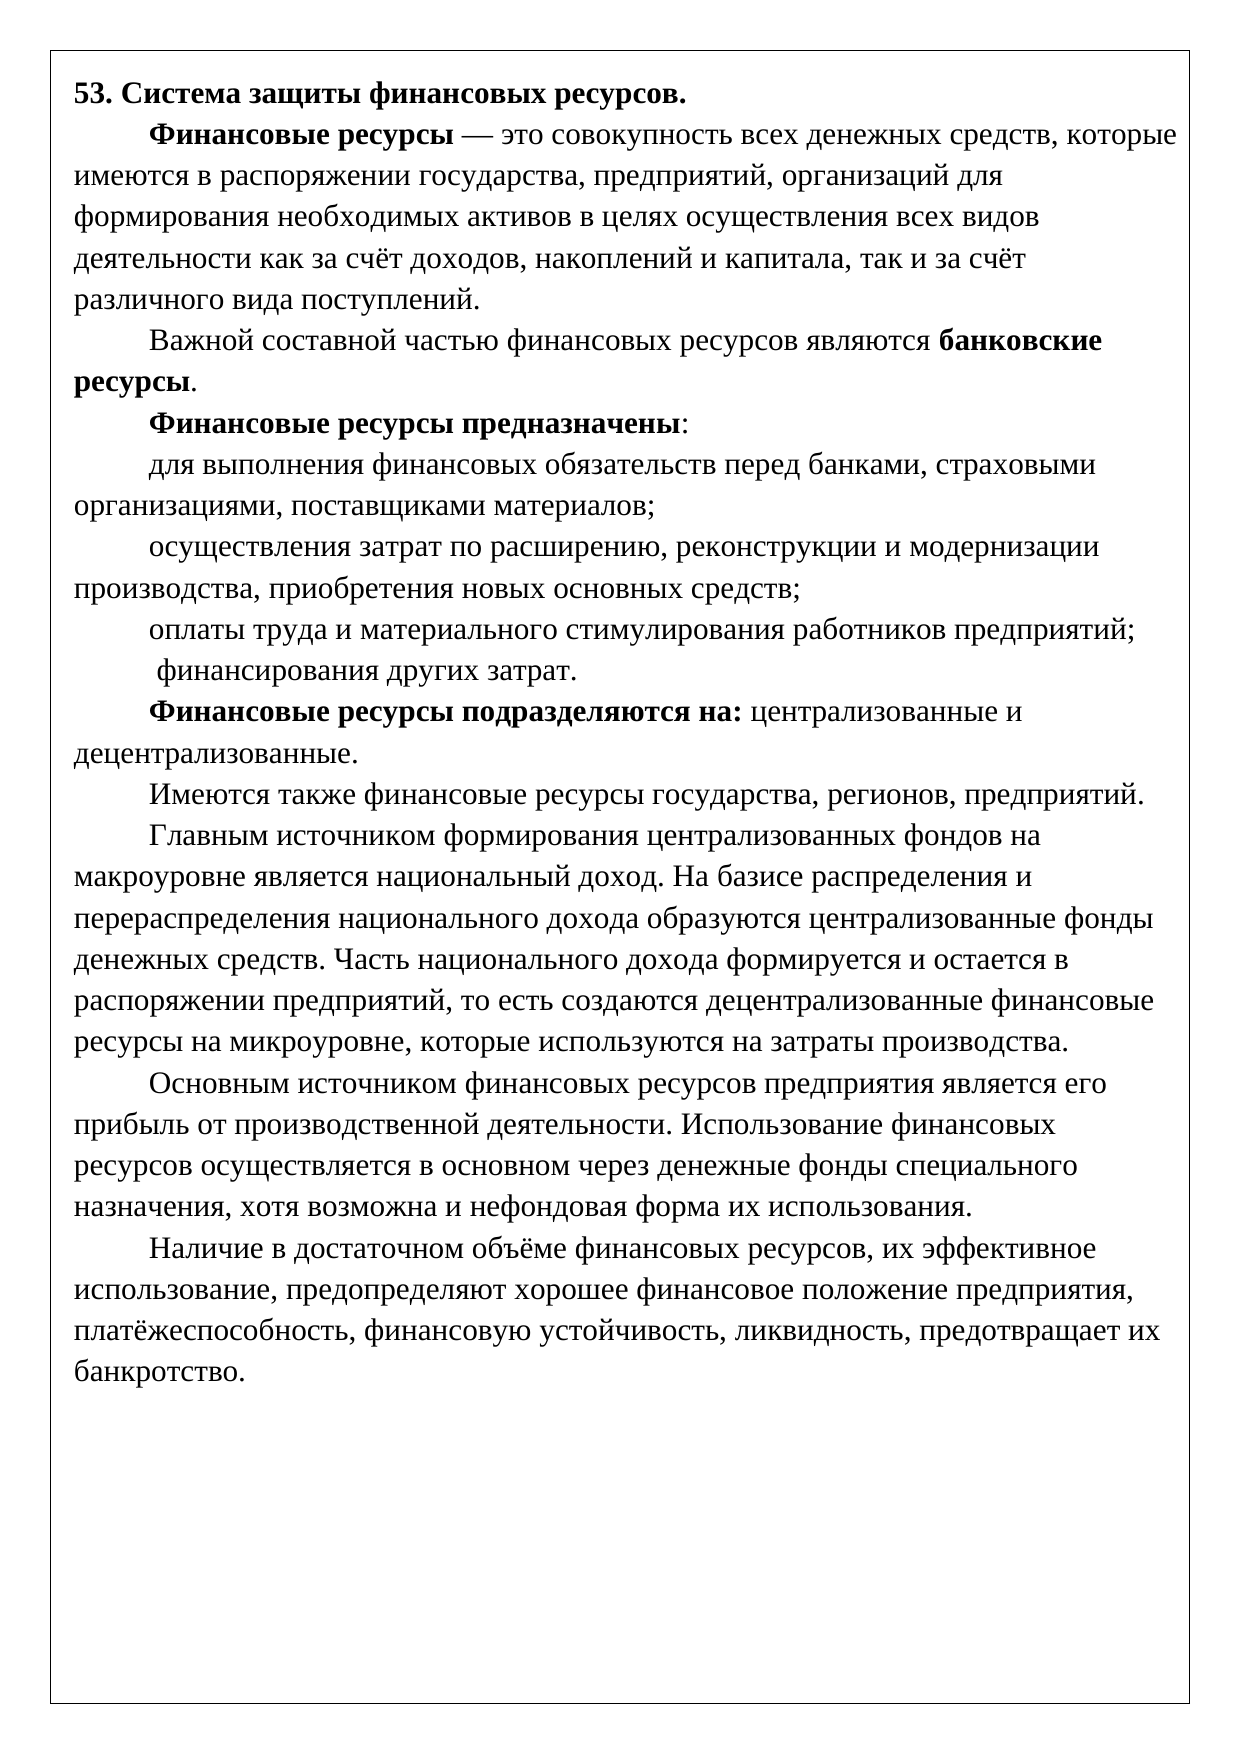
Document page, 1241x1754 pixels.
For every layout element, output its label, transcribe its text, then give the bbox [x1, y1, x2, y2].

text Финансовые ресурсы подразделяются на: централизованные и децентрализованные. [74, 693, 1181, 770]
text оплаты труда и материального стимулирования работников предприятий; [74, 610, 1181, 646]
text Наличие в достаточном объёме финансовых ресурсов, их эффективное использование, предопределяют хорошее финансовое положение предприятия, платёжеспособность, финансовую устойчивость, ликвидность, предотвращает их банкротство. [74, 1229, 1181, 1388]
text для выполнения финансовых обязательств перед банками, страховыми организациями, поставщиками материалов; [74, 445, 1181, 522]
text Основным источником финансовых ресурсов предприятия является его прибыль от производственной деятельности. Использование финансовых ресурсов осуществляется в основном через денежные фонды специального назначения, хотя возможна и нефондовая форма их использования. [74, 1064, 1181, 1223]
text Важной составной частью финансовых ресурсов являются банковские ресурсы. [74, 321, 1181, 398]
text Финансовые ресурсы предназначены: [74, 404, 1181, 440]
text финансирования других затрат. [74, 651, 1181, 687]
text Главным источником формирования централизованных фондов на макроуровне является национальный доход. На базисе распределения и перераспределения национального дохода образуются централизованные фонды денежных средств. Часть национального дохода формируется и остается в распоряжении предприятий, то есть создаются децентрализованные финансовые ресурсы на микроуровне, которые используются на затраты производства. [74, 816, 1181, 1058]
text Финансовые ресурсы — это совокупность всех денежных средств, которые имеются в распоряжении государства, предприятий, организаций для формирования необходимых активов в целях осуществления всех видов деятельности как за счёт доходов, накоплений и капитала, так и за счёт различного вида поступлений. [74, 115, 1181, 316]
text 53. Система защиты финансовых ресурсов. [74, 74, 1181, 110]
text Имеются также финансовые ресурсы государства, регионов, предприятий. [74, 775, 1181, 811]
text осуществления затрат по расширению, реконструкции и модернизации производства, приобретения новых основных средств; [74, 528, 1181, 605]
